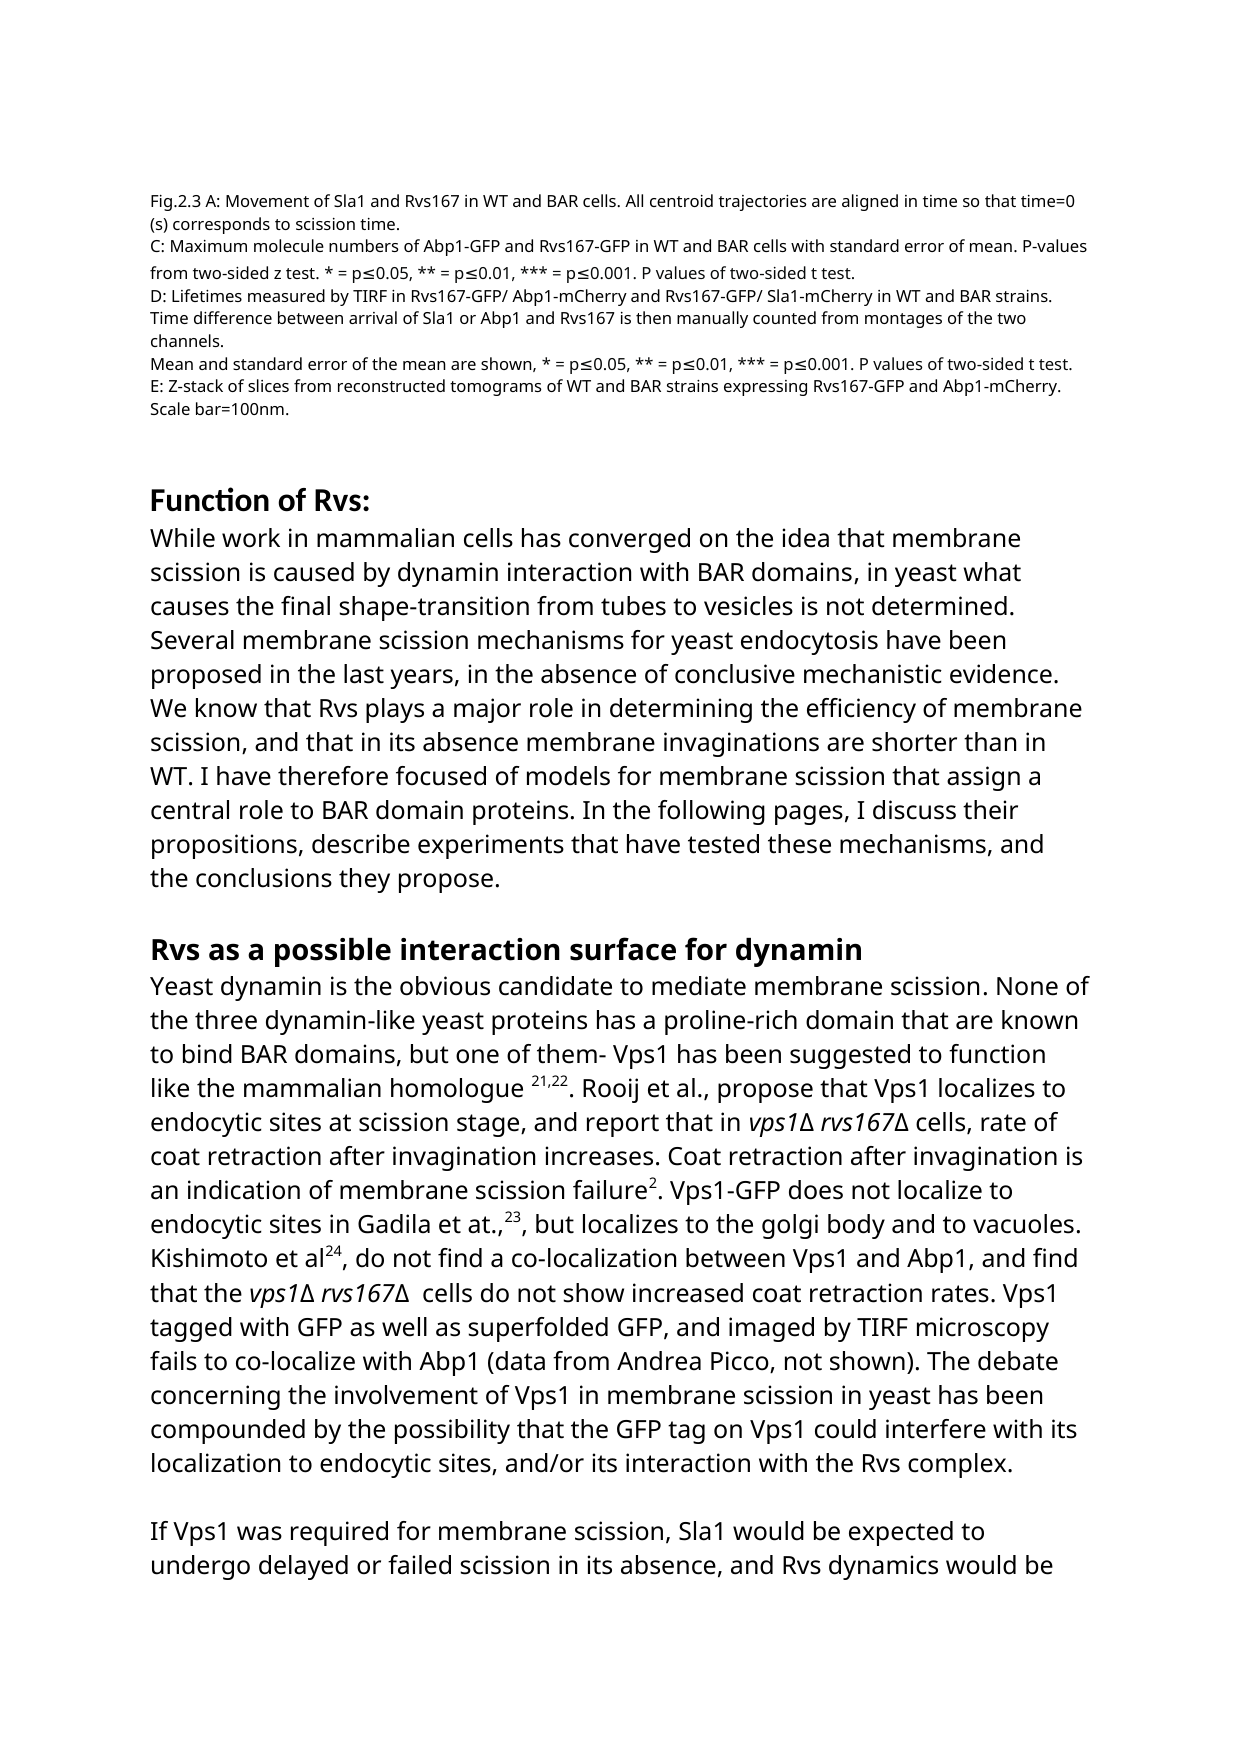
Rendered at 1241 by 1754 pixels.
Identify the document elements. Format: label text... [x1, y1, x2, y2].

text D: Lifetimes measured by TIRF in Rvs167-GFP/ Abp1-mCherry and Rvs167-GFP/ Sla1-mCherry in WT and BAR strains. Time difference between arrival of Sla1 or Abp1 and Rvs167 is then manually counted from montages of the two channels. [150, 284, 1090, 352]
text Function of Rvs: [150, 479, 1090, 520]
text Mean and standard error of the mean are shown, * = p≤0.05, ** = p≤0.01, *** = p≤0.001. P values of two-sided t test. [150, 352, 1090, 375]
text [150, 1514, 1090, 1582]
text While work in mammalian cells has converged on the idea that membrane scission is caused by dynamin interaction with BAR domains, in yeast what causes the final shape-transition from tubes to vesicles is not determined. Several membrane scission mechanisms for yeast endocytosis have been proposed in the last years, in the absence of conclusive mechanistic evidence. We know that Rvs plays a major role in determining the efficiency of membrane scission, and that in its absence membrane invaginations are shorter than in WT. I have therefore focused of models for membrane scission that assign a central role to BAR domain proteins. In the following pages, I discuss their propositions, describe experiments that have tested these mechanisms, and the conclusions they propose. [150, 520, 1090, 895]
text Fig.2.3 A: Movement of Sla1 and Rvs167 in WT and BAR cells. All centroid trajectories are aligned in time so that time=0 (s) corresponds to scission time. [150, 190, 1090, 235]
text Rvs as a possible interaction surface for dynamin [150, 929, 1090, 969]
text Yeast dynamin is the obvious candidate to mediate membrane scission. None of the three dynamin-like yeast proteins has a proline-rich domain that are known to bind BAR domains, but one of them- Vps1 has been suggested to function like the mammalian homologue 21,22. Rooij et al., propose that Vps1 localizes to endocytic sites at scission stage, and report that in vps1Δ rvs167Δ cells, rate of coat retraction after invagination increases. Coat retraction after invagination is an indication of membrane scission failure2. Vps1-GFP does not localize to endocytic sites in Gadila et at.,23, but localizes to the golgi body and to vacuoles. Kishimoto et al24, do not find a co-localization between Vps1 and Abp1, and find that the vps1Δ rvs167Δ cells do not show increased coat retraction rates. Vps1 tagged with GFP as well as superfolded GFP, and imaged by TIRF microscopy fails to co-localize with Abp1 (data from Andrea Picco, not shown). The debate concerning the involvement of Vps1 in membrane scission in yeast has been compounded by the possibility that the GFP tag on Vps1 could interfere with its localization to endocytic sites, and/or its interaction with the Rvs complex. [150, 969, 1090, 1479]
text E: Z-stack of slices from reconstructed tomograms of WT and BAR strains expressing Rvs167-GFP and Abp1-mCherry. Scale bar=100nm. [150, 375, 1090, 420]
text C: Maximum molecule numbers of Abp1-GFP and Rvs167-GFP in WT and BAR cells with standard error of mean. P-values from two-sided z test. * = p≤0.05, ** = p≤0.01, *** = p≤0.001. P values of two-sided t test. [150, 235, 1090, 284]
